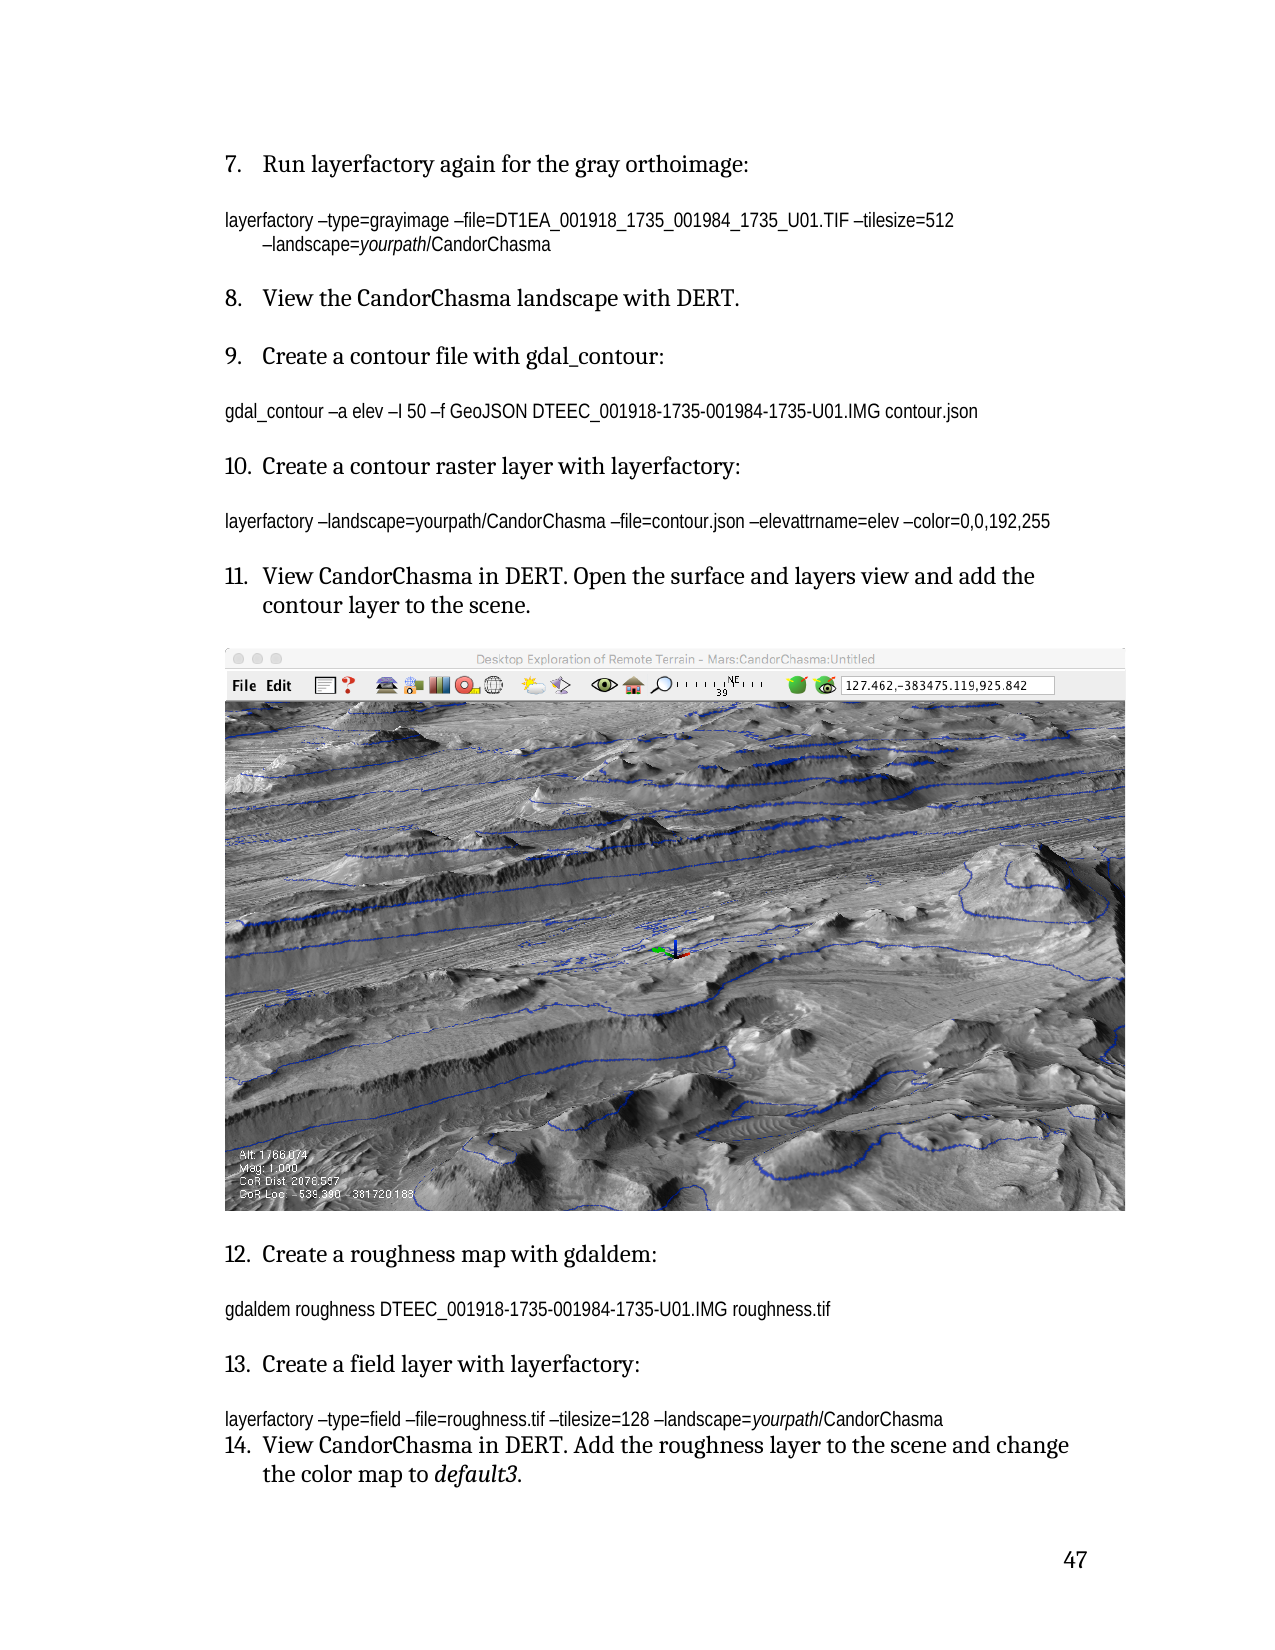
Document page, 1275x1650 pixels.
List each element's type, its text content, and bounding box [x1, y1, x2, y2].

text gdaldem roughness DTEEC_001918-1735-001984-1735-U01.IMG roughness.tif [225, 1297, 1087, 1321]
list View CandorChasma in DERT. Add the roughness layer to the scene and change the color map to default3. [225, 1431, 1087, 1489]
list View CandorChasma in DERT. Open the surface and layers view and add the contour layer to the scene. [225, 562, 1087, 619]
list View the CandorChasma landscape with DERT. [225, 284, 1087, 313]
text –landscape=yourpath/CandorChasma [225, 231, 1087, 255]
list Run layerfactory again for the gray orthoimage: [225, 150, 1087, 179]
picture [225, 648, 1125, 1211]
list Create a field layer with layerfactory: [225, 1350, 1087, 1378]
list Create a contour file with gdal_contour: [225, 342, 1087, 370]
text layerfactory –type=field –file=roughness.tif –tilesize=128 –landscape=yourpath/CandorChasma [225, 1407, 1087, 1431]
list Create a contour raster layer with layerfactory: [225, 452, 1087, 481]
list Create a roughness map with gdaldem: [225, 1239, 1087, 1268]
text layerfactory –landscape=yourpath/CandorChasma –file=contour.json –elevattrname=elev –color=0,0,192,255 [225, 509, 1087, 533]
text gdal_contour –a elev –I 50 –f GeoJSON DTEEC_001918-1735-001984-1735-U01.IMG contour.json [225, 399, 1087, 423]
text layerfactory –type=grayimage –file=DT1EA_001918_1735_001984_1735_U01.TIF –tilesize=512 [225, 207, 1087, 231]
